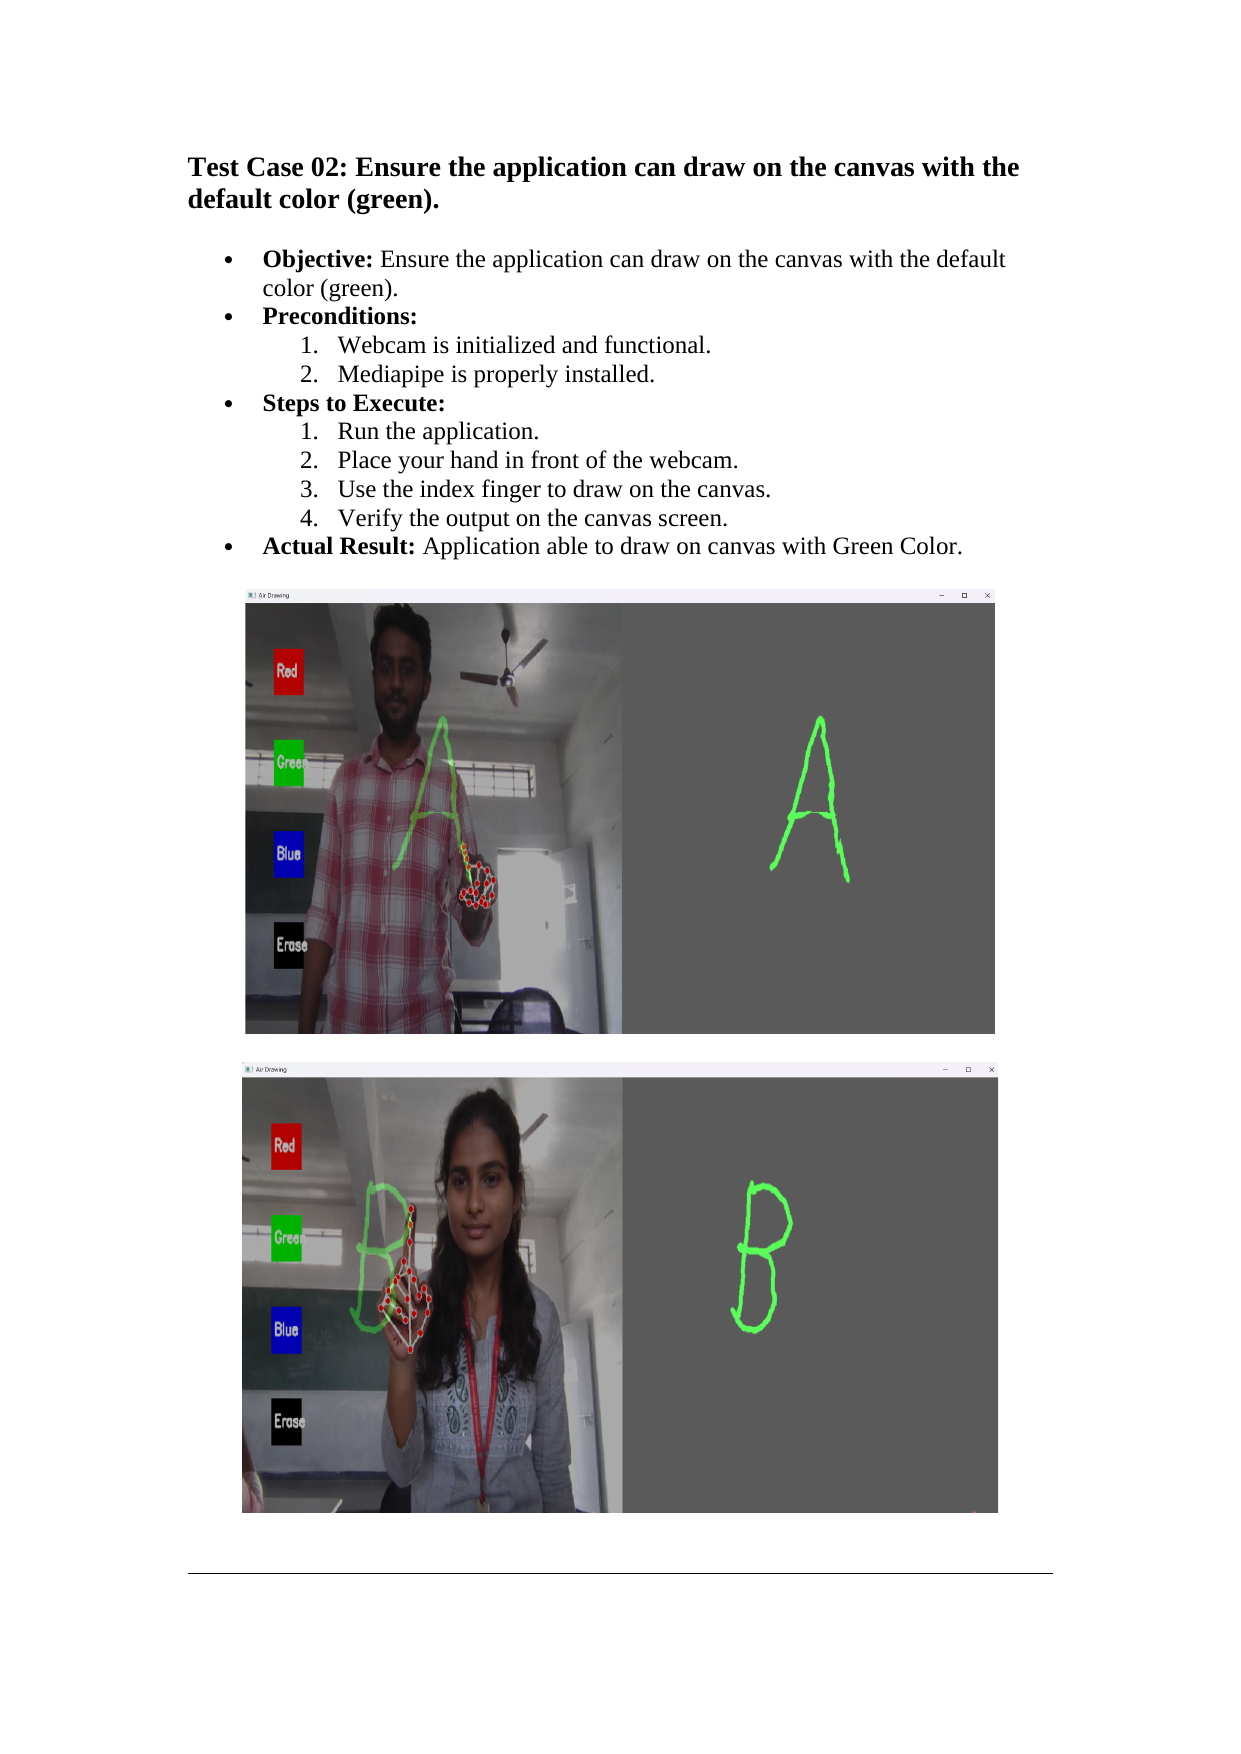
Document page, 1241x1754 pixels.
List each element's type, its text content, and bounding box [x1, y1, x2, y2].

list Verify the output on the canvas screen. [300, 503, 1053, 531]
list Run the application. [300, 416, 1053, 445]
text Test Case 02: Ensure the application can draw on the canvas with the default color (green). [187, 150, 1053, 215]
list Steps to Execute: [225, 388, 1053, 416]
list Preconditions: [225, 301, 1053, 330]
list Mediapipe is properly installed. [300, 359, 1053, 388]
list Use the index finger to draw on the canvas. [300, 474, 1053, 503]
list Webcam is initialized and functional. [300, 330, 1053, 359]
list Objective: Ensure the application can draw on the canvas with the default color (green). [225, 244, 1053, 301]
picture [245, 589, 995, 1034]
list Actual Result: Application able to draw on canvas with Green Color. [225, 531, 1053, 560]
picture [242, 1062, 999, 1513]
list Place your hand in front of the webcam. [300, 445, 1053, 474]
